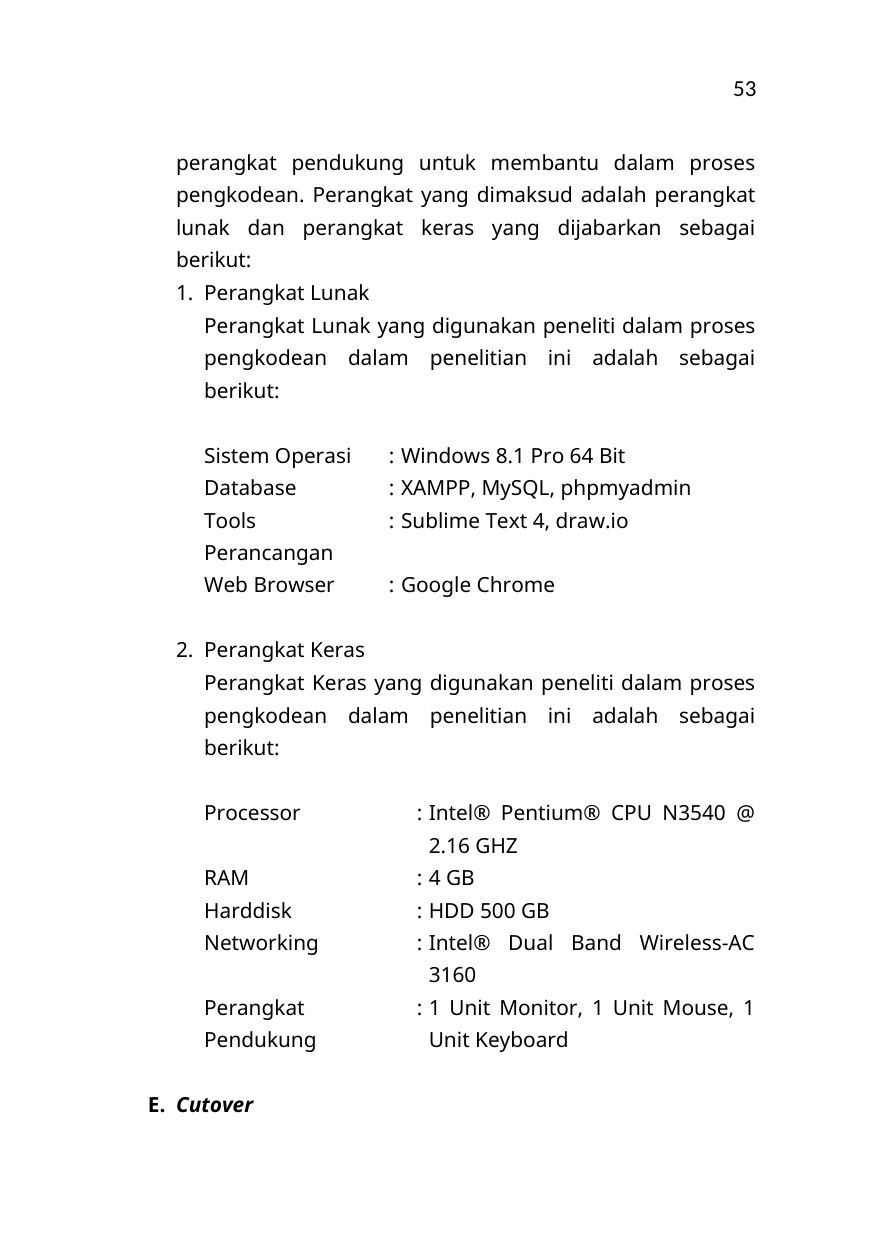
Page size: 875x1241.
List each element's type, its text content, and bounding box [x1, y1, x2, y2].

table_cell Intel® Dual Band Wireless-AC 3160 [429, 928, 755, 993]
table_header Processor [204, 799, 410, 863]
table_cell Tools Perancangan [204, 506, 382, 571]
table_cell Harddisk [204, 896, 410, 928]
table_cell : [382, 506, 401, 571]
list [176, 148, 756, 274]
table_cell XAMPP, MySQL, phpmyadmin [401, 474, 755, 506]
table_cell 1 Unit Monitor, 1 Unit Mouse, 1 Unit Keyboard [429, 993, 755, 1058]
table_header Intel® Pentium® CPU N3540 @ 2.16 GHZ [429, 799, 755, 863]
table_cell Networking [204, 928, 410, 993]
table_header Sistem Operasi [204, 441, 382, 473]
table_cell Google Chrome [401, 571, 755, 603]
list Perangkat Keras yang digunakan peneliti dalam proses pengkodean dalam penelitian ini adalah sebagai berikut: [204, 668, 756, 762]
table_cell : [382, 474, 401, 506]
table_header Windows 8.1 Pro 64 Bit [401, 441, 755, 473]
list Perangkat Keras [176, 636, 756, 664]
table_cell : [382, 571, 401, 603]
table_cell : [410, 928, 428, 993]
table_cell : [410, 993, 428, 1058]
table_header : [382, 441, 401, 473]
list Perangkat Lunak yang digunakan peneliti dalam proses pengkodean dalam penelitian ini adalah sebagai berikut: [204, 311, 756, 404]
table_cell Perangkat Pendukung [204, 993, 410, 1058]
table_header : [410, 799, 428, 863]
list Cutover [148, 1090, 756, 1119]
list Perangkat Lunak [176, 278, 756, 307]
table_cell 4 GB [429, 864, 755, 896]
table_cell Database [204, 474, 382, 506]
table_cell : [410, 896, 428, 928]
table_cell Web Browser [204, 571, 382, 603]
table_cell Sublime Text 4, draw.io [401, 506, 755, 571]
table_cell RAM [204, 864, 410, 896]
table_cell : [410, 864, 428, 896]
table_cell HDD 500 GB [429, 896, 755, 928]
